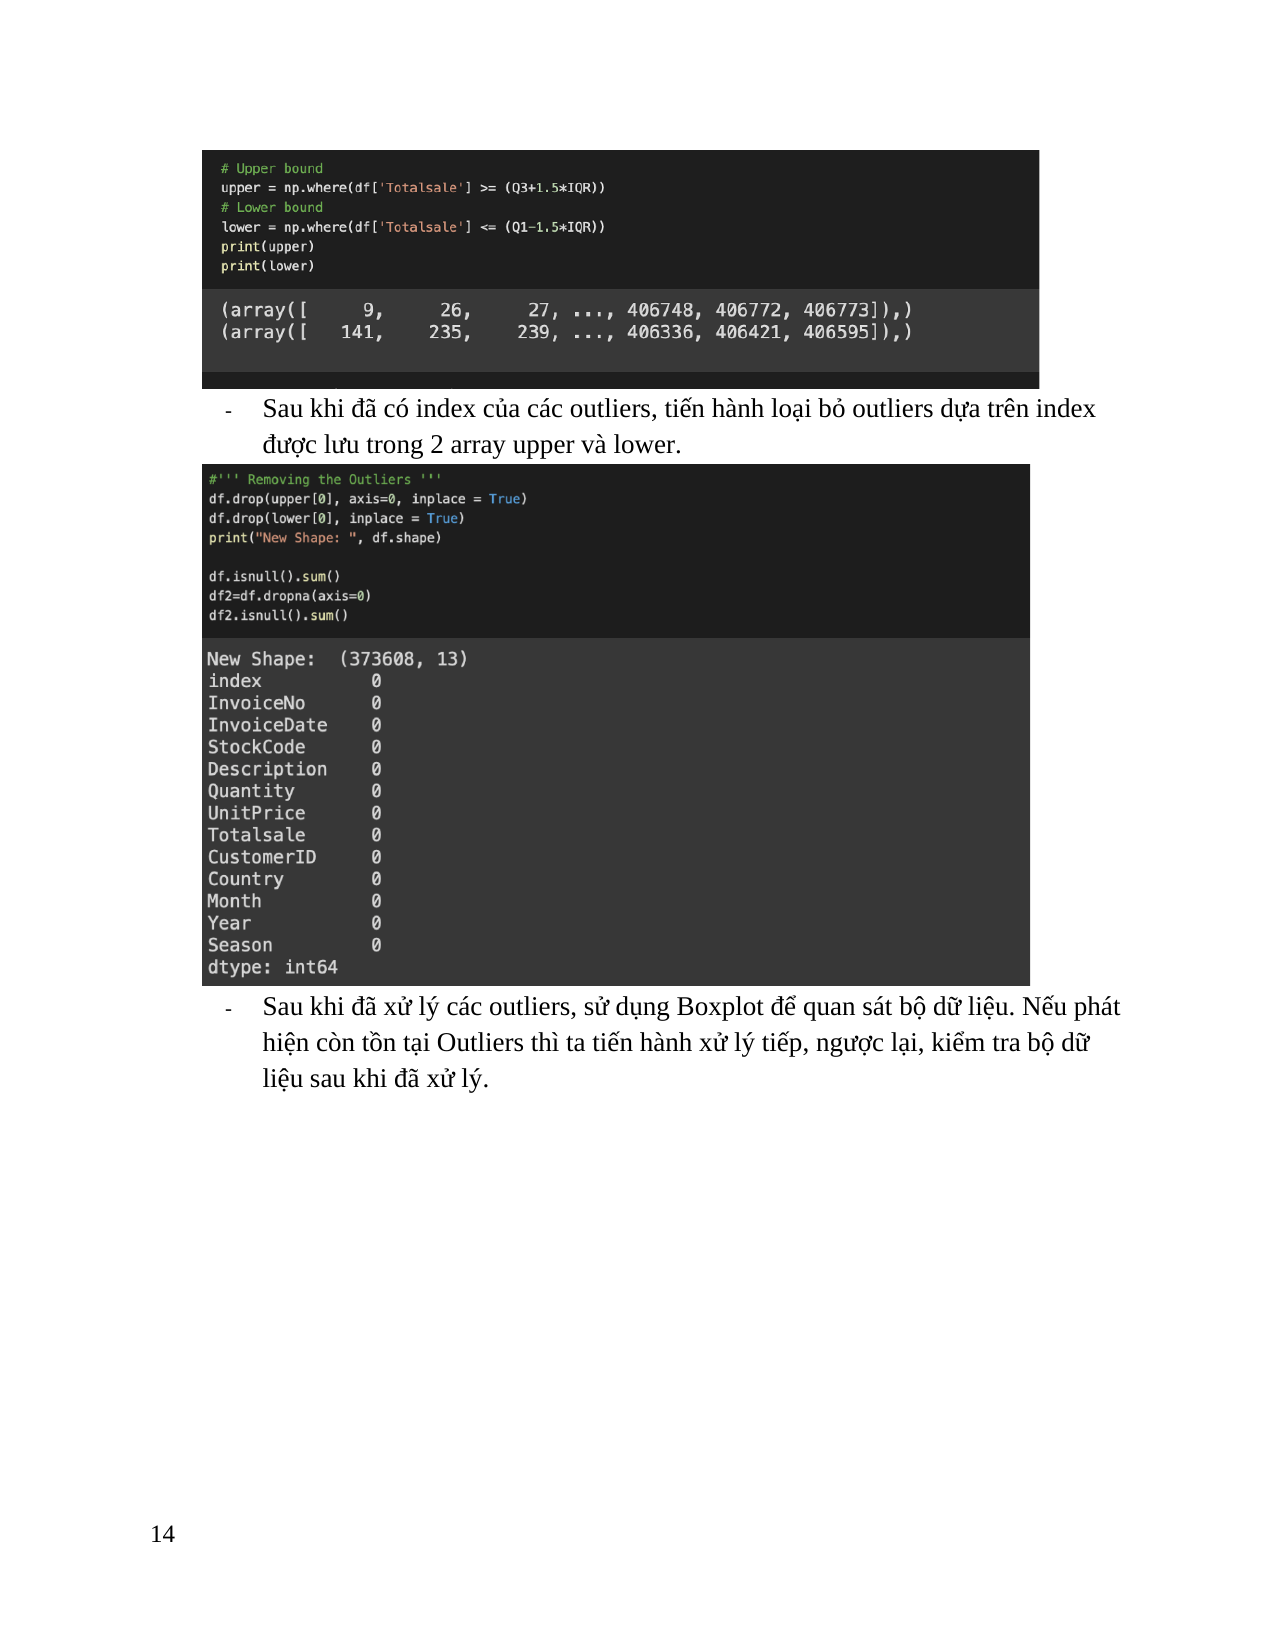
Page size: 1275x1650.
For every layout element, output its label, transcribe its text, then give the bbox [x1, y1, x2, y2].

picture [202, 150, 1040, 389]
picture [202, 464, 1031, 986]
list Sau khi đã có index của các outliers, tiến hành loại bỏ outliers dựa trên index được lưu trong 2 array upper và lower. [225, 393, 1125, 459]
list Sau khi đã xử lý các outliers, sử dụng Boxplot để quan sát bộ dữ liệu. Nếu phát hiện còn tồn tại Outliers thì ta tiến hành xử lý tiếp, ngược lại, kiểm tra bộ dữ liệu sau khi đã xử lý. [225, 990, 1125, 1093]
